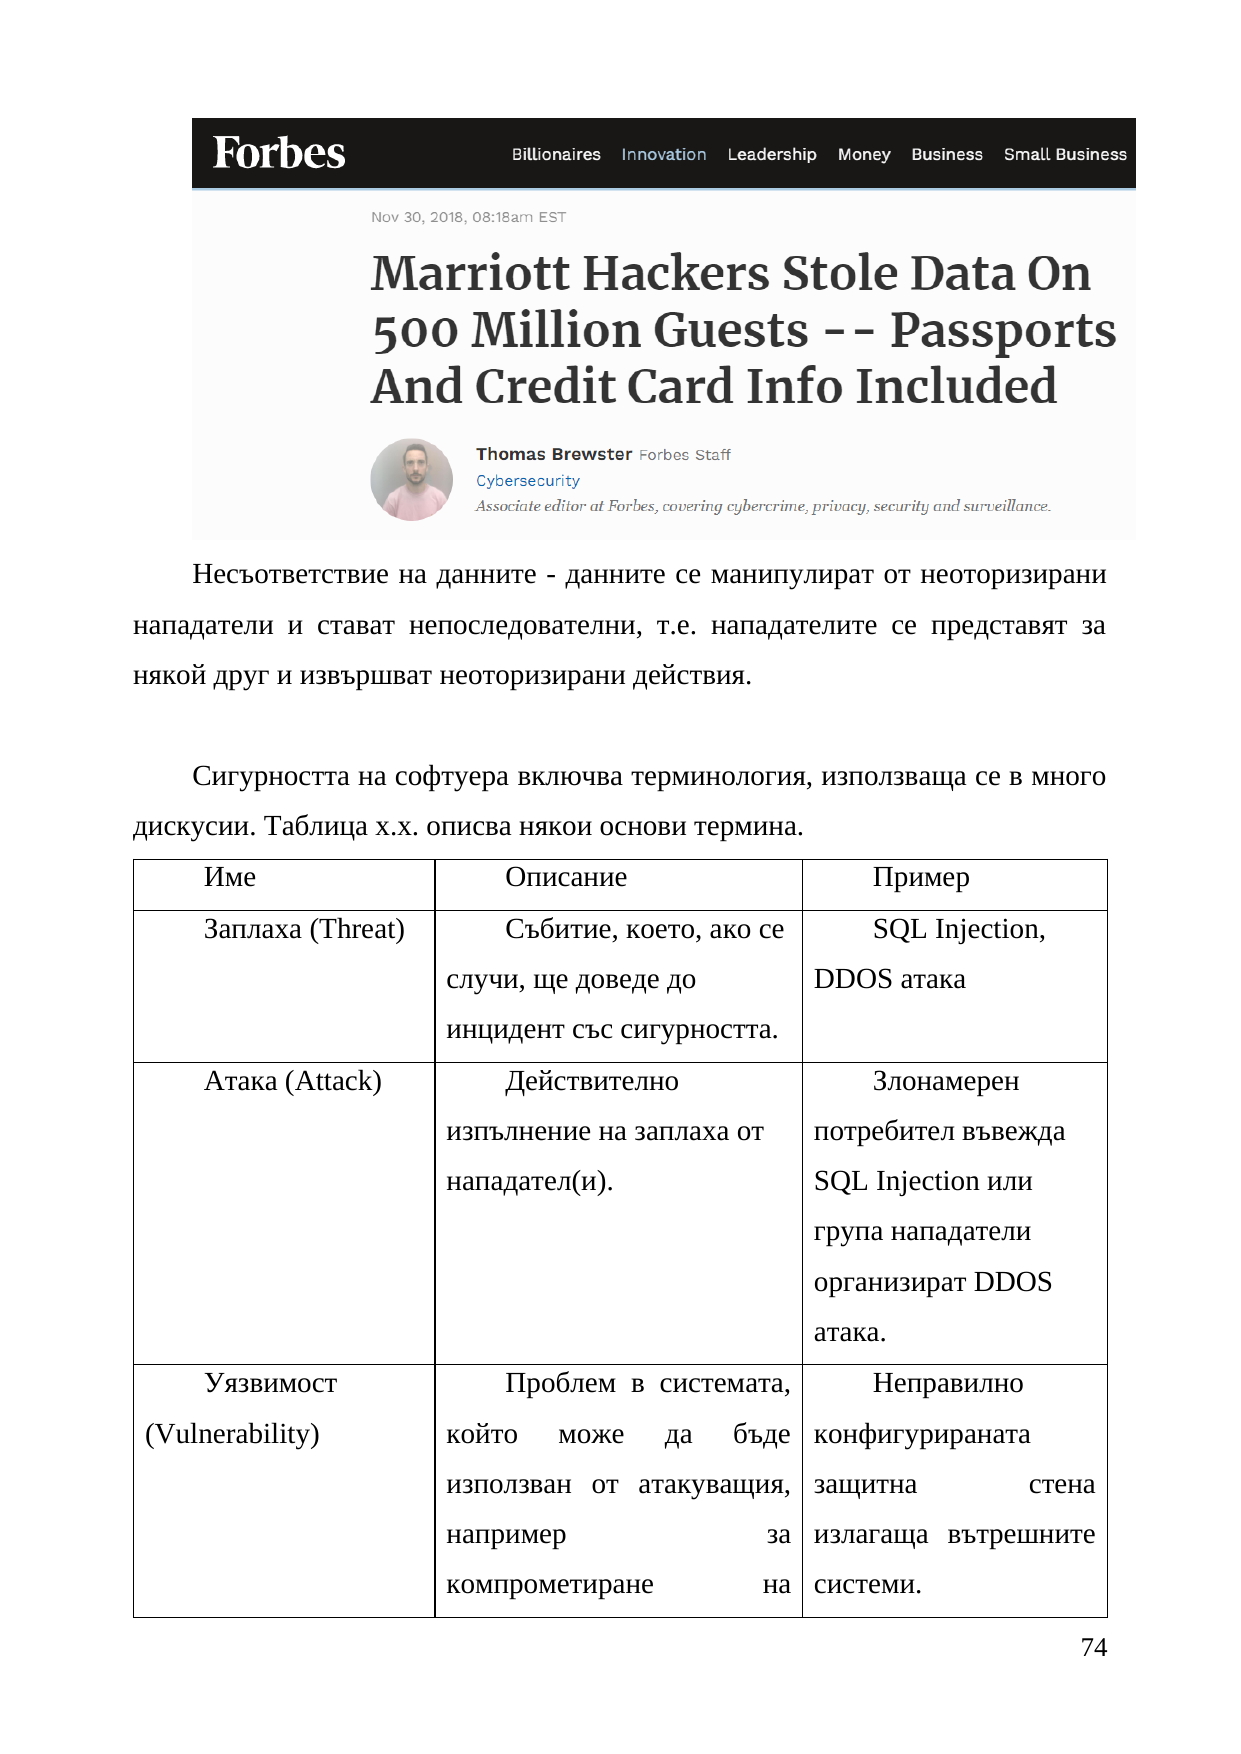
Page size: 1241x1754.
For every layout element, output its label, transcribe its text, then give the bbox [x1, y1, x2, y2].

table_header Име [134, 860, 434, 910]
table_cell SQL Injection, DDOS атака [803, 911, 1107, 1062]
table_cell Събитие, което, ако се случи, ще доведе до инцидент със сигурността. [436, 911, 802, 1062]
text Сигурността на софтуера включва терминология, използваща се в много дискусии. Таблица х.х. описва някои основи термина. [133, 758, 1107, 842]
table_cell Злонамерен потребител въвежда SQL Injection или група нападатели организират DDOS атака. [803, 1063, 1107, 1364]
table_header Описание [436, 860, 802, 910]
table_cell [134, 1365, 434, 1617]
table_cell Атака (Attack) [134, 1063, 434, 1364]
table_cell Заплаха (Threat) [134, 911, 434, 1062]
table_cell Действително изпълнение на заплаха от нападател(и). [436, 1063, 802, 1364]
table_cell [436, 1365, 802, 1617]
text Несъответствие на данните - данните се манипулират от неоторизирани нападатели и стават непоследователни, т.е. нападателите се представят за някой друг и извършват неоторизирани действия. [133, 557, 1107, 691]
table_header Пример [803, 860, 1107, 910]
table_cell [803, 1365, 1107, 1617]
